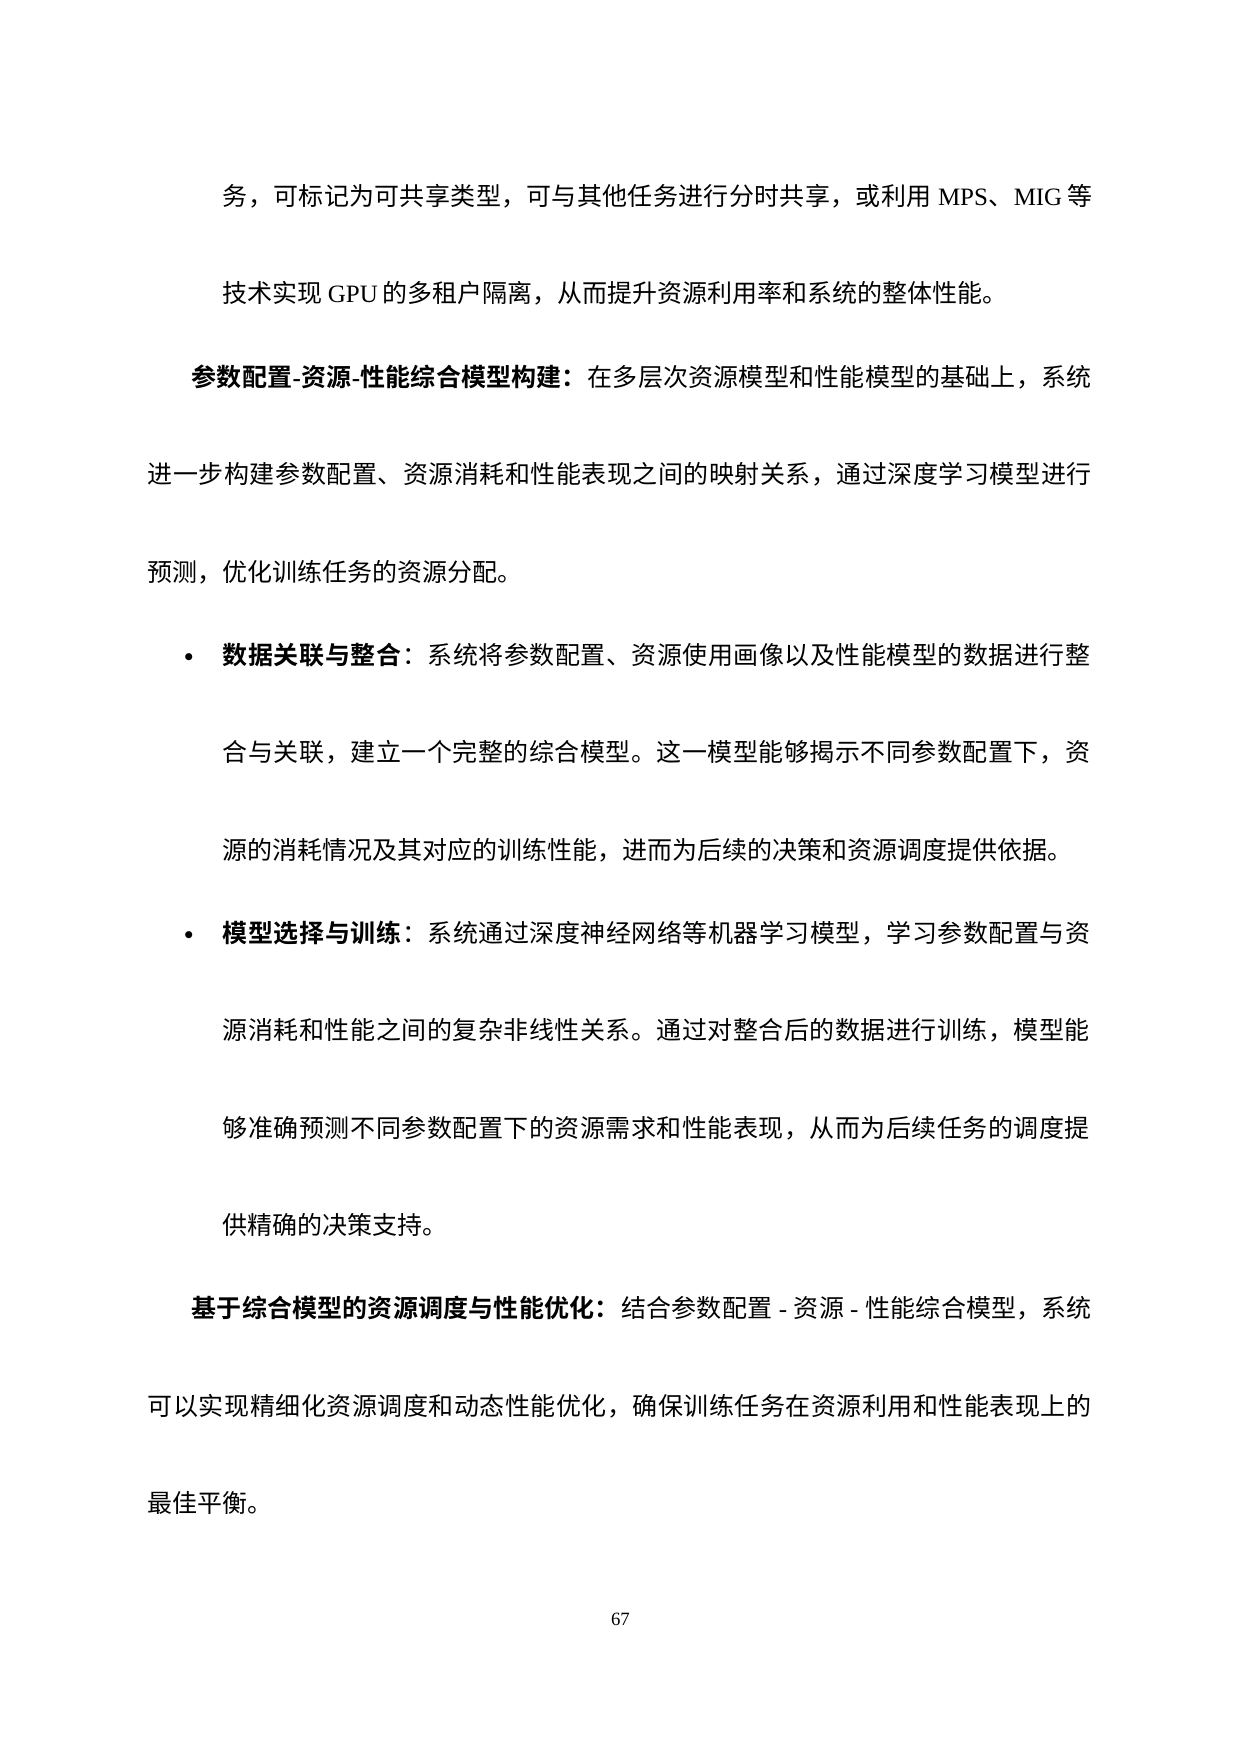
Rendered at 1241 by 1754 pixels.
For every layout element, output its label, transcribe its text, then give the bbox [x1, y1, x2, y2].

text 基于综合模型的资源调度与性能优化：结合参数配置 - 资源 - 性能综合模型，系统可以实现精细化资源调度和动态性能优化，确保训练任务在资源利用和性能表现上的最佳平衡。 [148, 1274, 1092, 1534]
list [185, 162, 1092, 324]
list 数据关联与整合：系统将参数配置、资源使用画像以及性能模型的数据进行整合与关联，建立一个完整的综合模型。这一模型能够揭示不同参数配置下，资源的消耗情况及其对应的训练性能，进而为后续的决策和资源调度提供依据。 [185, 621, 1092, 881]
list 模型选择与训练：系统通过深度神经网络等机器学习模型，学习参数配置与资源消耗和性能之间的复杂非线性关系。通过对整合后的数据进行训练，模型能够准确预测不同参数配置下的资源需求和性能表现，从而为后续任务的调度提供精确的决策支持。 [185, 899, 1092, 1256]
text 参数配置-资源-性能综合模型构建：在多层次资源模型和性能模型的基础上，系统进一步构建参数配置、资源消耗和性能表现之间的映射关系，通过深度学习模型进行预测，优化训练任务的资源分配。 [148, 343, 1092, 603]
